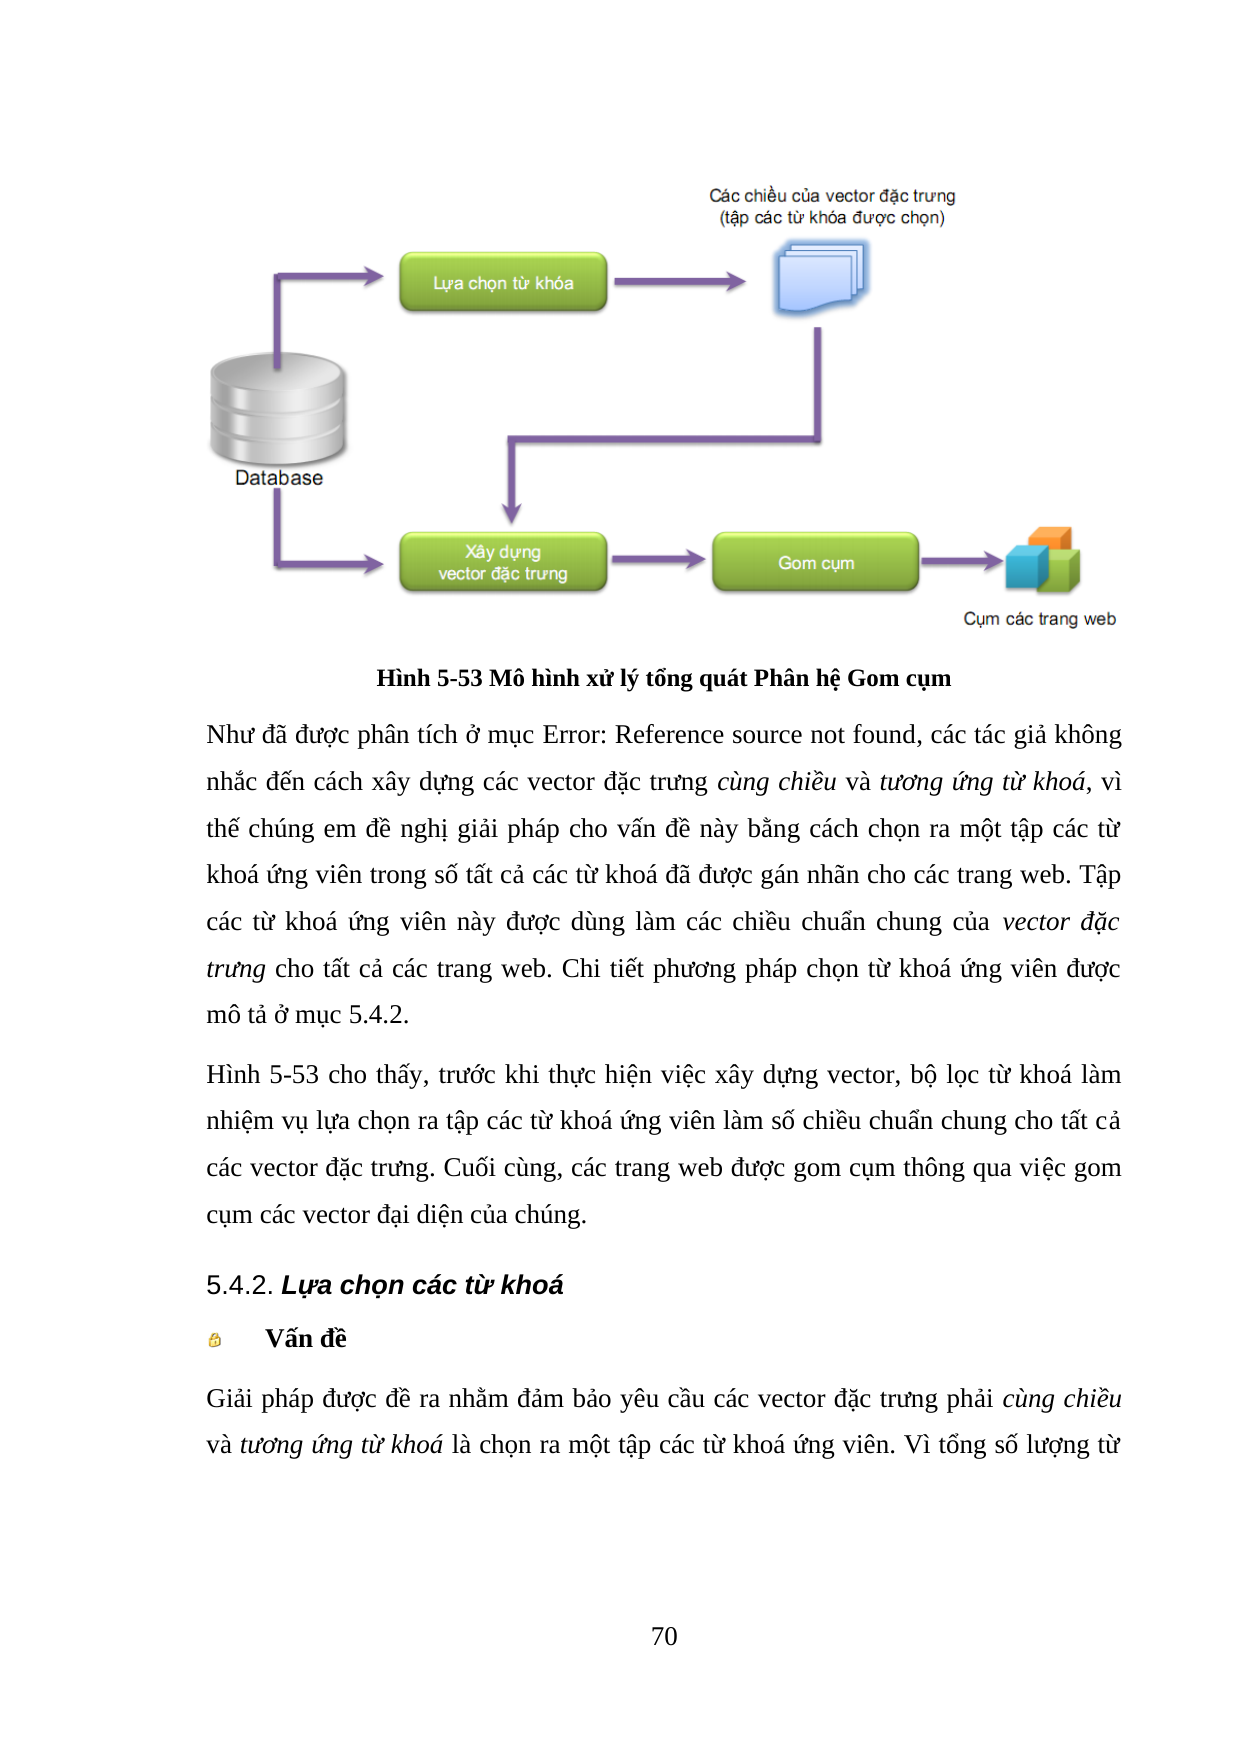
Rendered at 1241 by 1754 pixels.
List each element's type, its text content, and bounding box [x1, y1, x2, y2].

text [206, 1382, 1122, 1459]
picture [206, 177, 1122, 635]
text Vấn đề [206, 1322, 1122, 1354]
subtitle Lựa chọn các từ khoá [206, 1269, 1122, 1301]
picture [207, 1331, 222, 1348]
